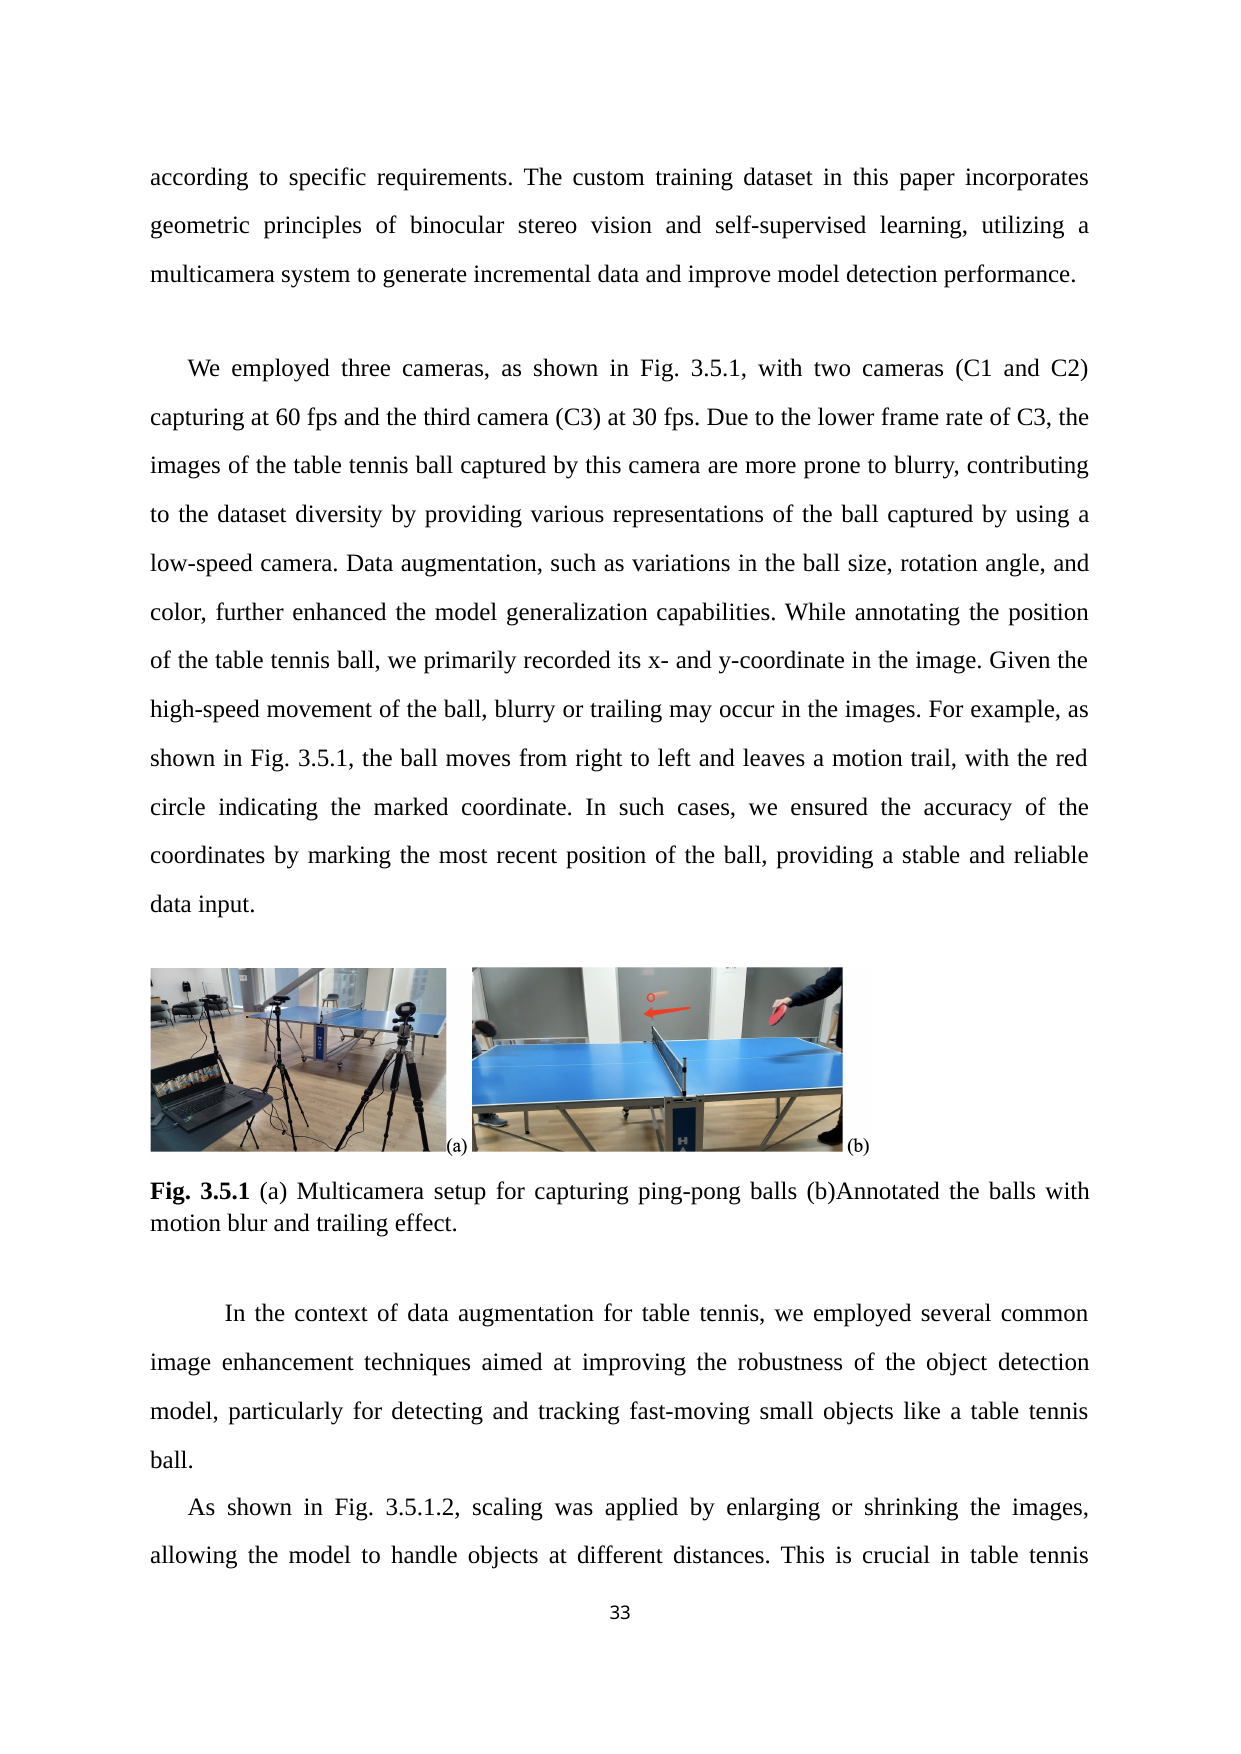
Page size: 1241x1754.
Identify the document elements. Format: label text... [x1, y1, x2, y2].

text In the context of data augmentation for table tennis, we employed several common image enhancement techniques aimed at improving the robustness of the object detection model, particularly for detecting and tracking fast-moving small objects like a table tennis ball. [150, 1297, 1090, 1475]
picture [150, 966, 871, 1160]
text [150, 160, 1090, 290]
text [150, 1490, 1090, 1571]
text Fig. 3.5.1 (a) Multicamera setup for capturing ping-pong balls (b)Annotated the balls with motion blur and trailing effect. [150, 1174, 1090, 1239]
text We employed three cameras, as shown in Fig. 3.5.1, with two cameras (C1 and C2) capturing at 60 fps and the third camera (C3) at 30 fps. Due to the lower frame rate of C3, the images of the table tennis ball captured by this camera are more prone to blurry, contributing to the dataset diversity by providing various representations of the ball captured by using a low-speed camera. Data augmentation, such as variations in the ball size, rotation angle, and color, further enhanced the model generalization capabilities. While annotating the position of the table tennis ball, we primarily recorded its x- and y-coordinate in the image. Given the high-speed movement of the ball, blurry or trailing may occur in the images. For example, as shown in Fig. 3.5.1, the ball moves from right to left and leaves a motion trail, with the red circle indicating the marked coordinate. In such cases, we ensured the accuracy of the coordinates by marking the most recent position of the ball, providing a stable and reliable data input. [150, 351, 1090, 920]
